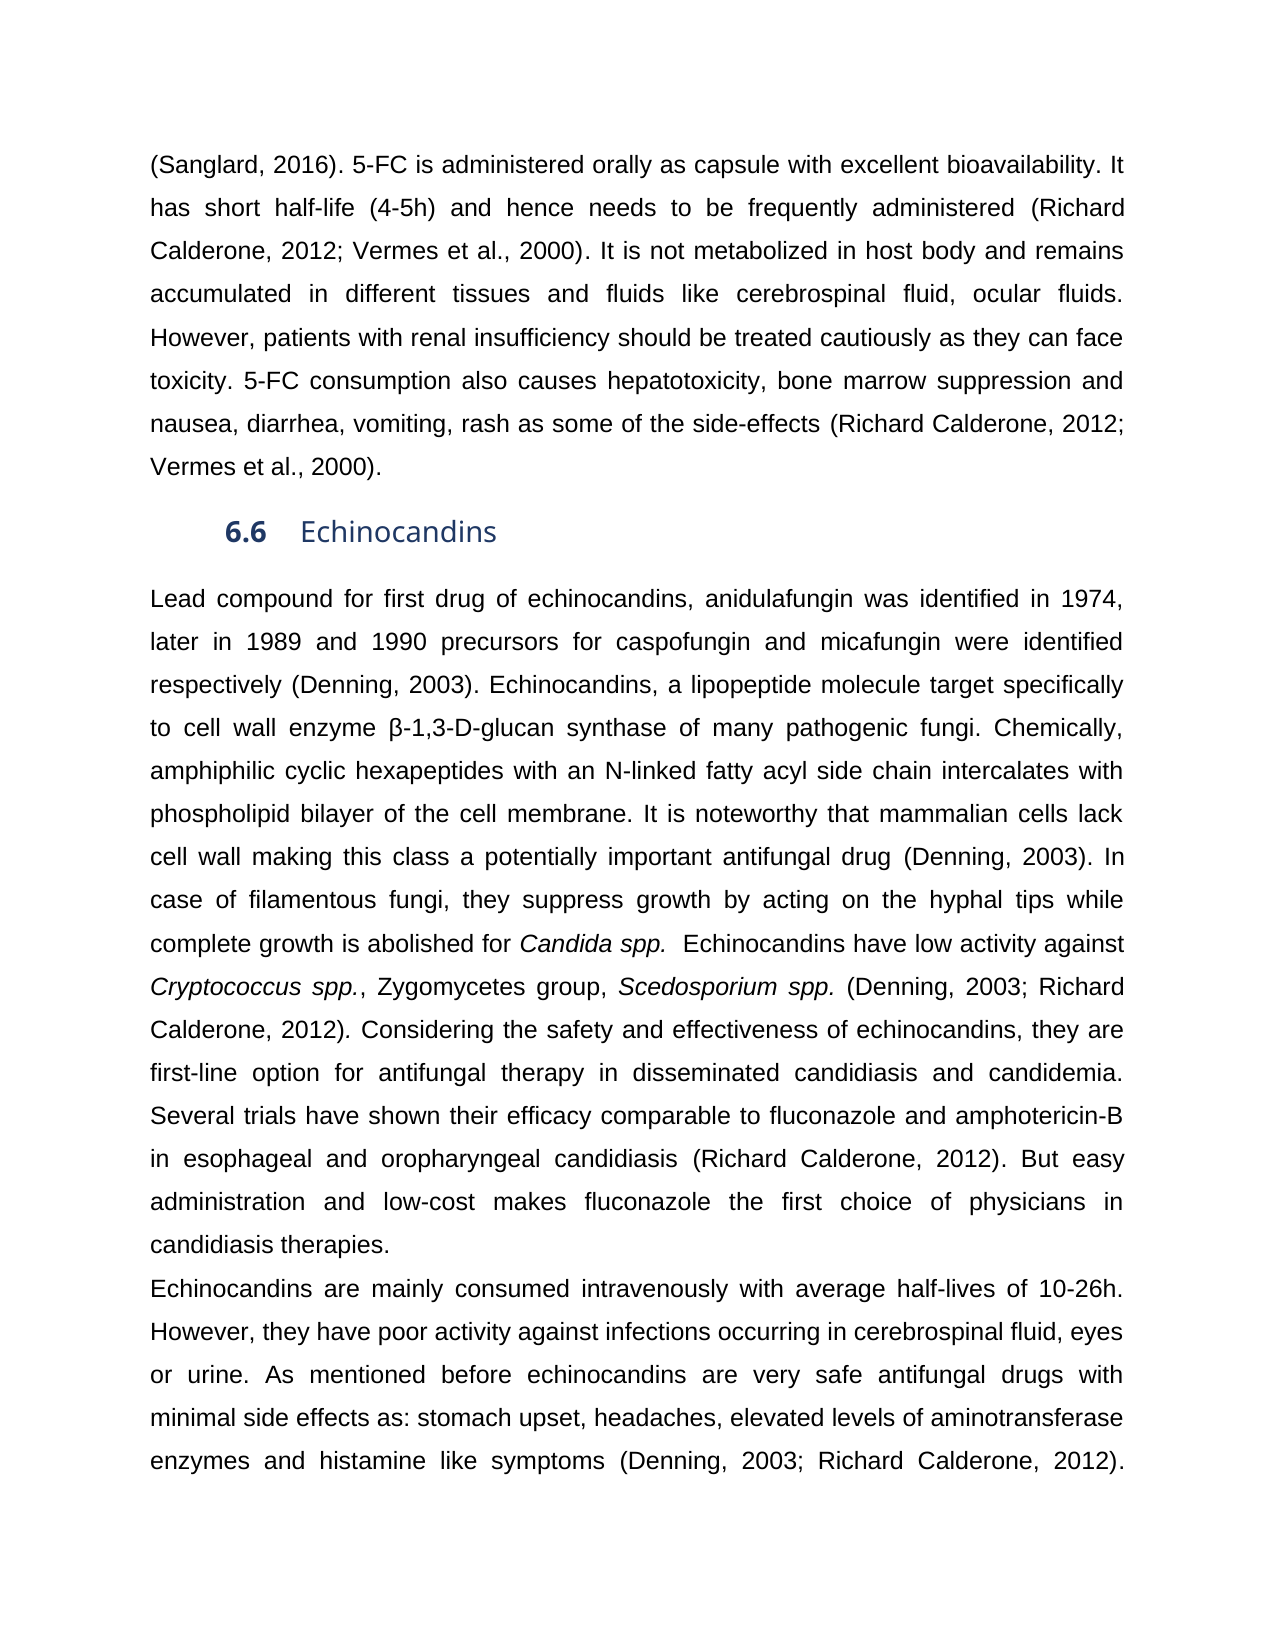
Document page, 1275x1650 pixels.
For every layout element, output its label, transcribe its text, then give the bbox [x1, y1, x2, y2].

text Lead compound for first drug of echinocandins, anidulafungin was identified in 1974, later in 1989 and 1990 precursors for caspofungin and micafungin were identified respectively (Denning, 2003). Echinocandins, a lipopeptide molecule target specifically to cell wall enzyme β-1,3-D-glucan synthase of many pathogenic fungi. Chemically, amphiphilic cyclic hexapeptides with an N-linked fatty acyl side chain intercalates with phospholipid bilayer of the cell membrane. It is noteworthy that mammalian cells lack cell wall making this class a potentially important antifungal drug (Denning, 2003). In case of filamentous fungi, they suppress growth by acting on the hyphal tips while complete growth is abolished for Candida spp. Echinocandins have low activity against Cryptococcus spp., Zygomycetes group, Scedosporium spp. (Denning, 2003; Richard Calderone, 2012). Considering the safety and effectiveness of echinocandins, they are first-line option for antifungal therapy in disseminated candidiasis and candidemia. Several trials have shown their efficacy comparable to fluconazole and amphotericin-B in esophageal and oropharyngeal candidiasis (Richard Calderone, 2012). But easy administration and low-cost makes fluconazole the first choice of physicians in candidiasis therapies. [150, 584, 1125, 1259]
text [150, 150, 1125, 481]
list Echinocandins [225, 512, 1125, 551]
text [150, 1274, 1125, 1475]
